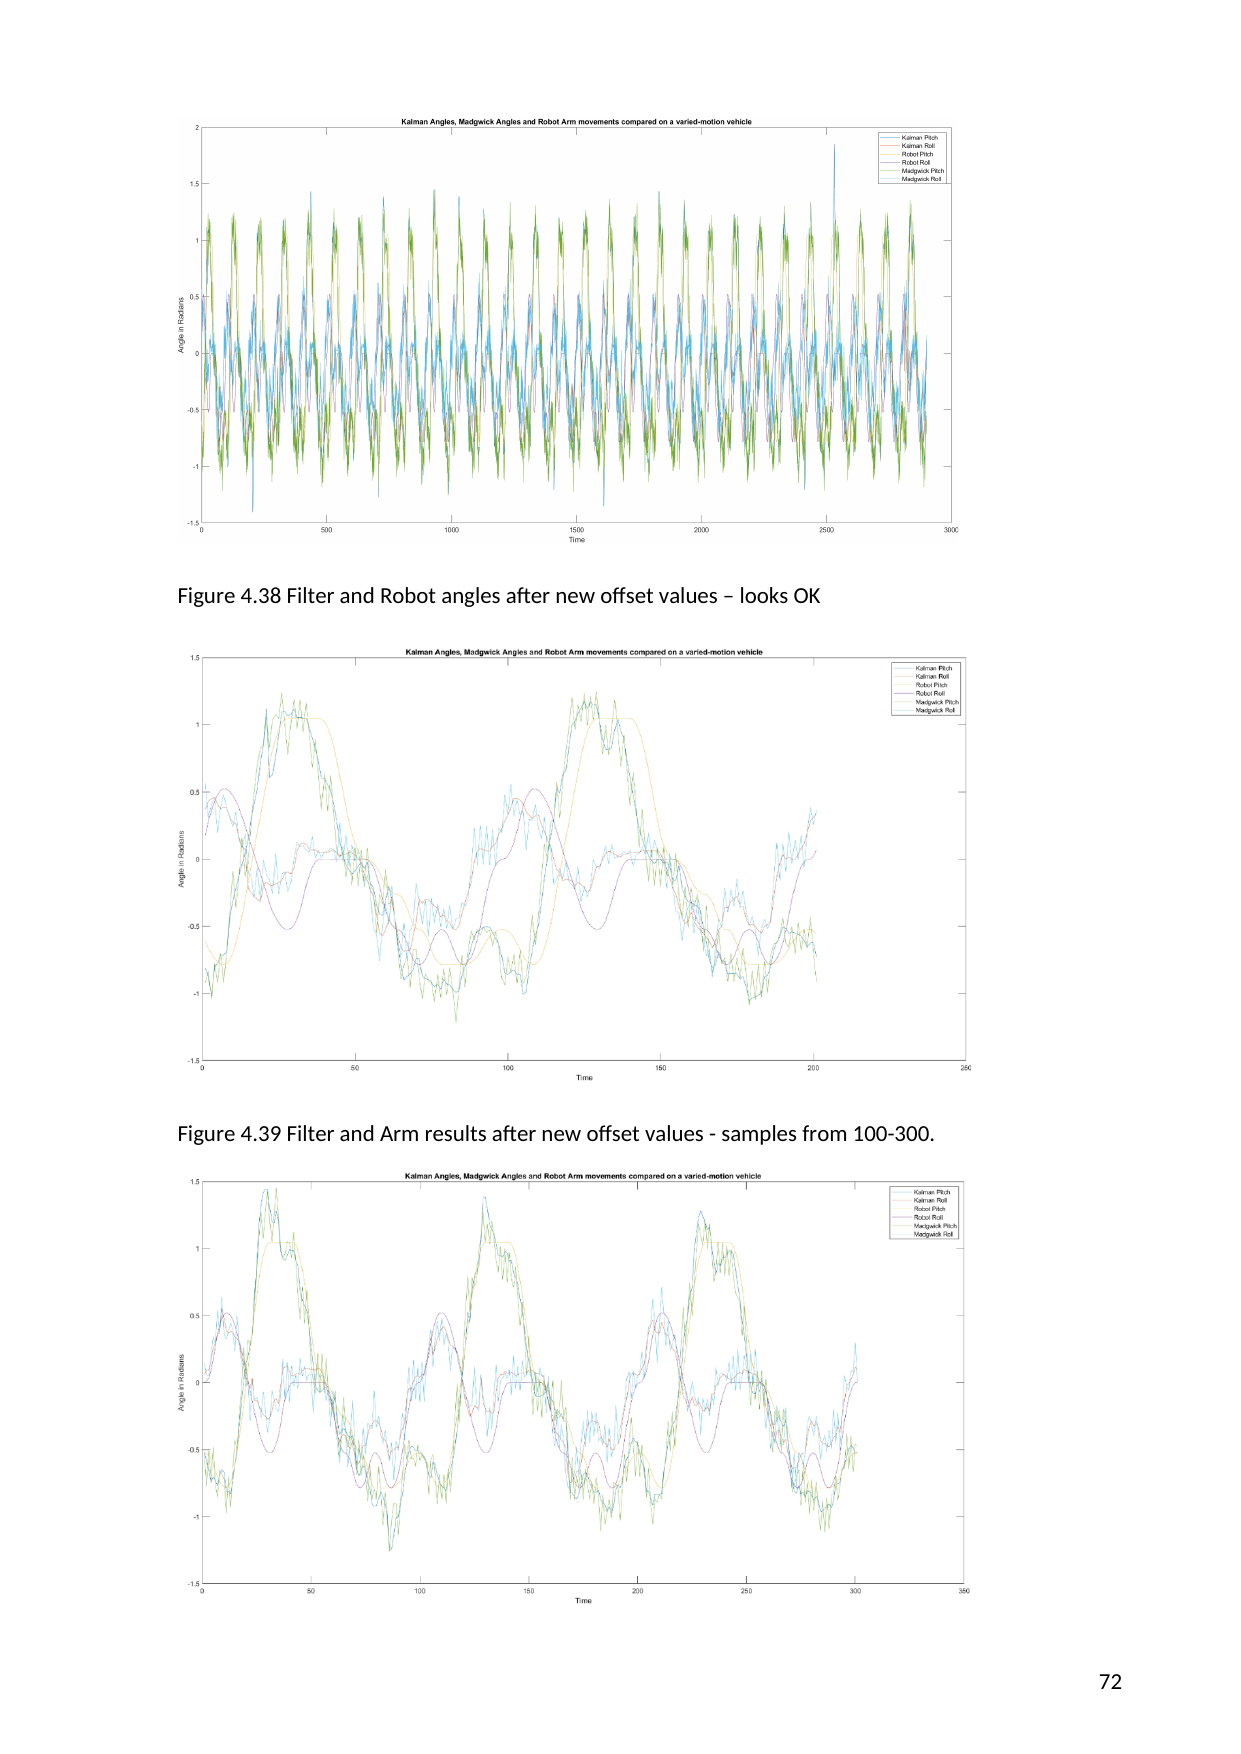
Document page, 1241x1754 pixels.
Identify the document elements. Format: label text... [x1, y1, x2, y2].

picture [177, 1172, 970, 1604]
picture [177, 648, 972, 1081]
picture [177, 118, 959, 543]
